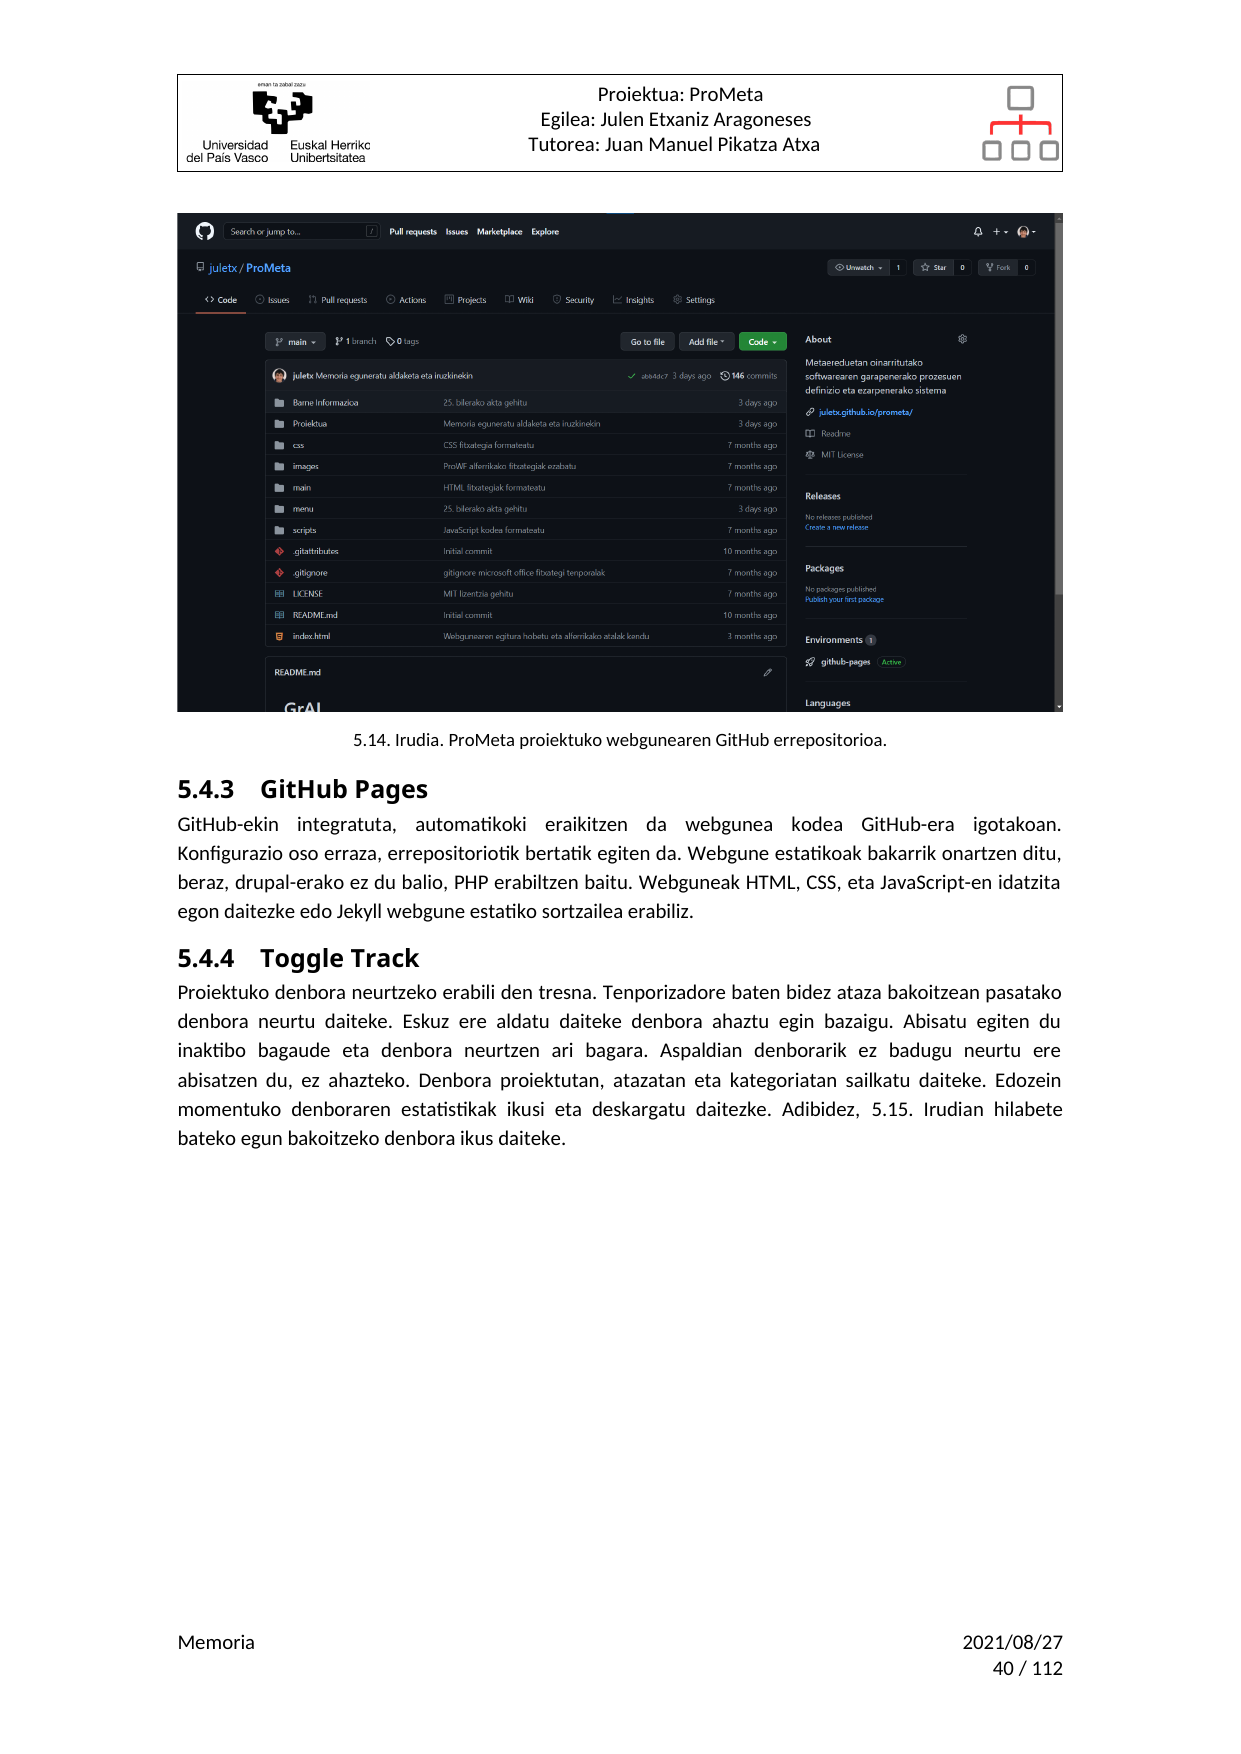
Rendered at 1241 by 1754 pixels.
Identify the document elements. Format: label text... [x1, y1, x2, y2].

subtitle GitHub Pages [177, 772, 1063, 806]
picture [177, 213, 1063, 712]
picture [182, 81, 370, 162]
picture [978, 80, 1060, 162]
subtitle Toggle Track [177, 940, 1063, 974]
text GitHub-ekin integratuta, automatikoki eraikitzen da webgunea kodea GitHub-era igotakoan. Konfigurazio oso erraza, errepositoriotik bertatik egiten da. Webgune estatikoak bakarrik onartzen ditu, beraz, drupal-erako ez du balio, PHP erabiltzen baitu. Webguneak HTML, CSS, eta JavaScript-en idatzita egon daitezke edo Jekyll webgune estatiko sortzailea erabiliz. [177, 811, 1063, 924]
